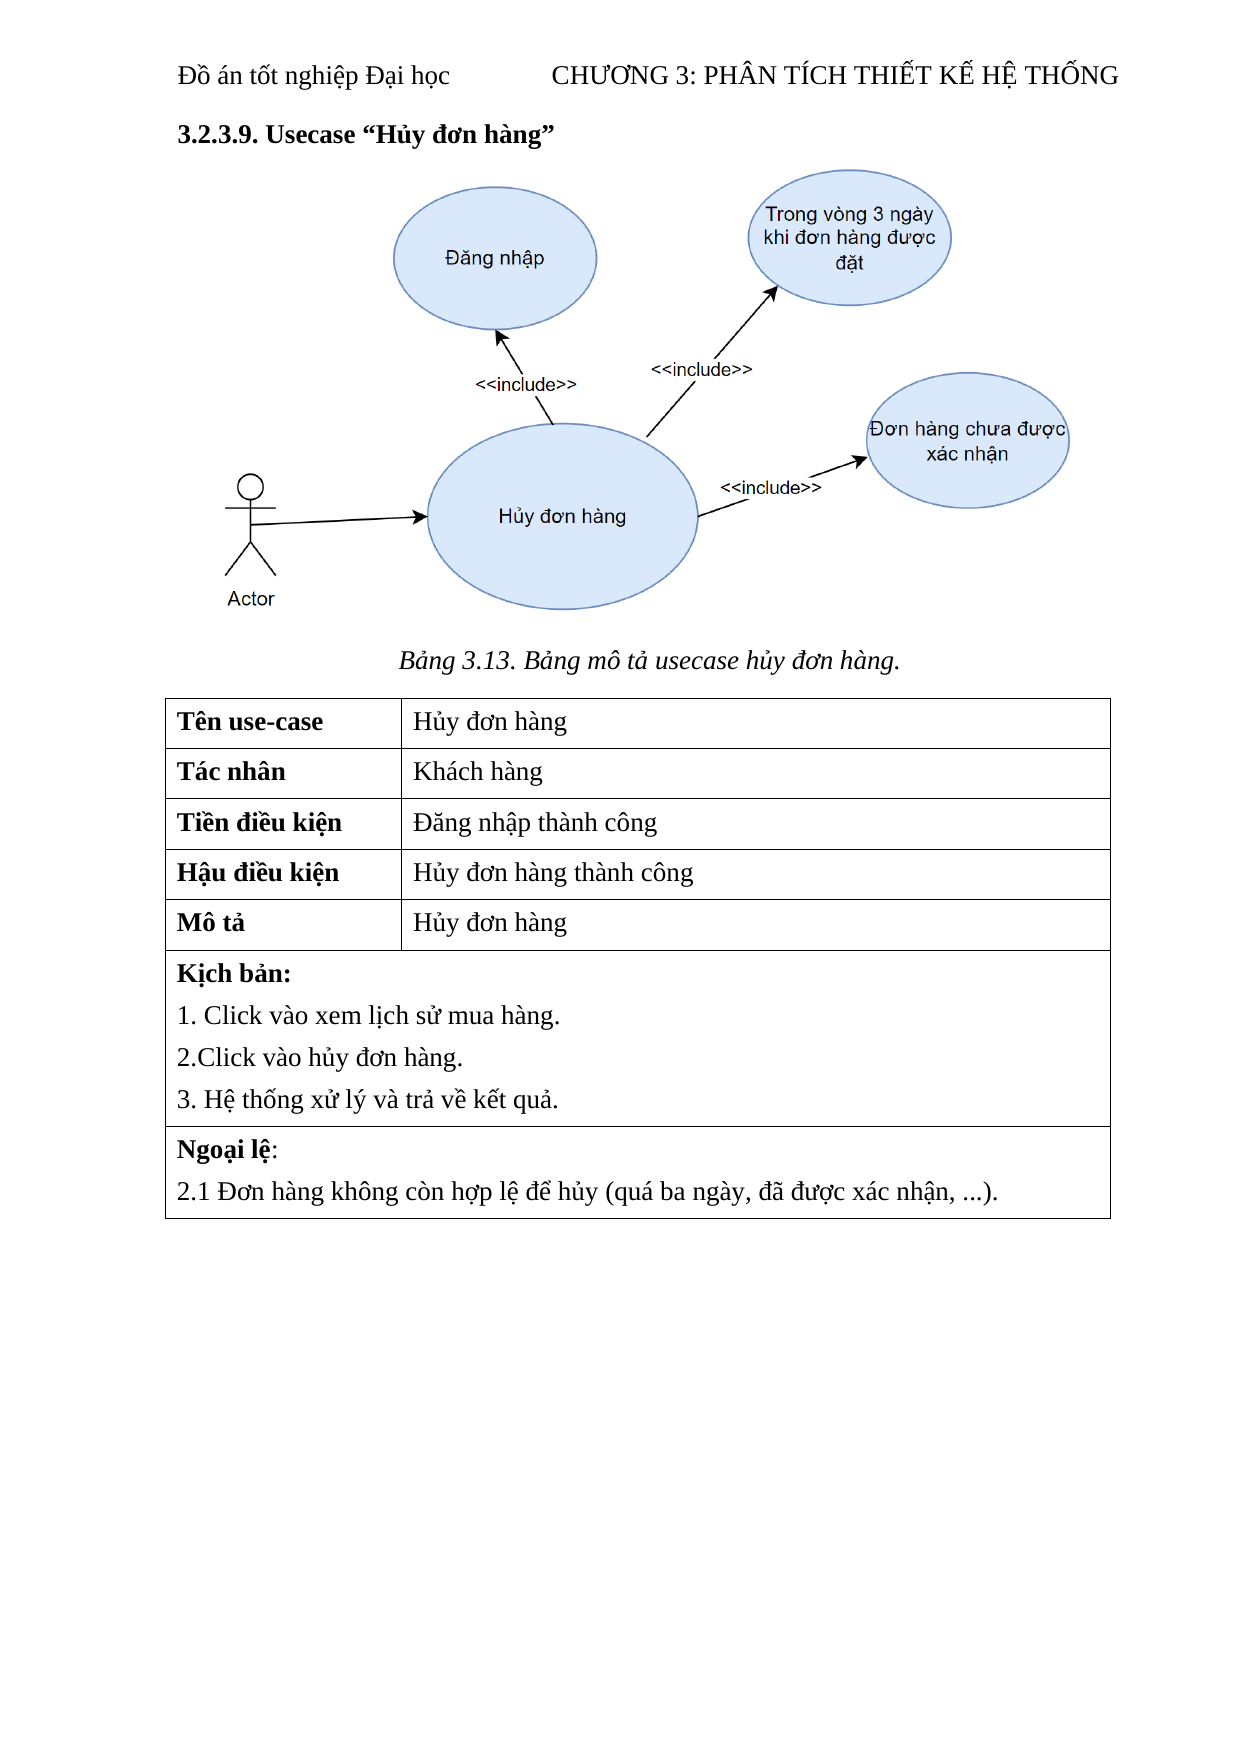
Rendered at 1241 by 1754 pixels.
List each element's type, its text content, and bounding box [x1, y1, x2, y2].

table_cell Đăng nhập thành công [402, 799, 1110, 849]
table_cell Mô tả [166, 900, 401, 949]
table_cell Ngoại lệ: 2.1 Đơn hàng không còn hợp lệ để hủy (quá ba ngày, đã được xác nhận, ...). [166, 1127, 1110, 1218]
subtitle 3.2.3.9. Usecase “Hủy đơn hàng” [177, 118, 1122, 149]
table_cell Tác nhân [166, 749, 401, 798]
table_cell Kịch bản: 1. Click vào xem lịch sử mua hàng. 2.Click vào hủy đơn hàng. 3. Hệ thống xử lý và trả về kết quả. [166, 951, 1110, 1126]
table_cell Hủy đơn hàng thành công [402, 850, 1110, 899]
table_cell Tiền điều kiện [166, 799, 401, 849]
table_cell Hủy đơn hàng [402, 900, 1110, 949]
table_cell Hậu điều kiện [166, 850, 401, 899]
table_cell Khách hàng [402, 749, 1110, 798]
table_header Tên use-case [166, 699, 401, 748]
picture [177, 153, 1123, 624]
table_header Hủy đơn hàng [402, 699, 1110, 748]
